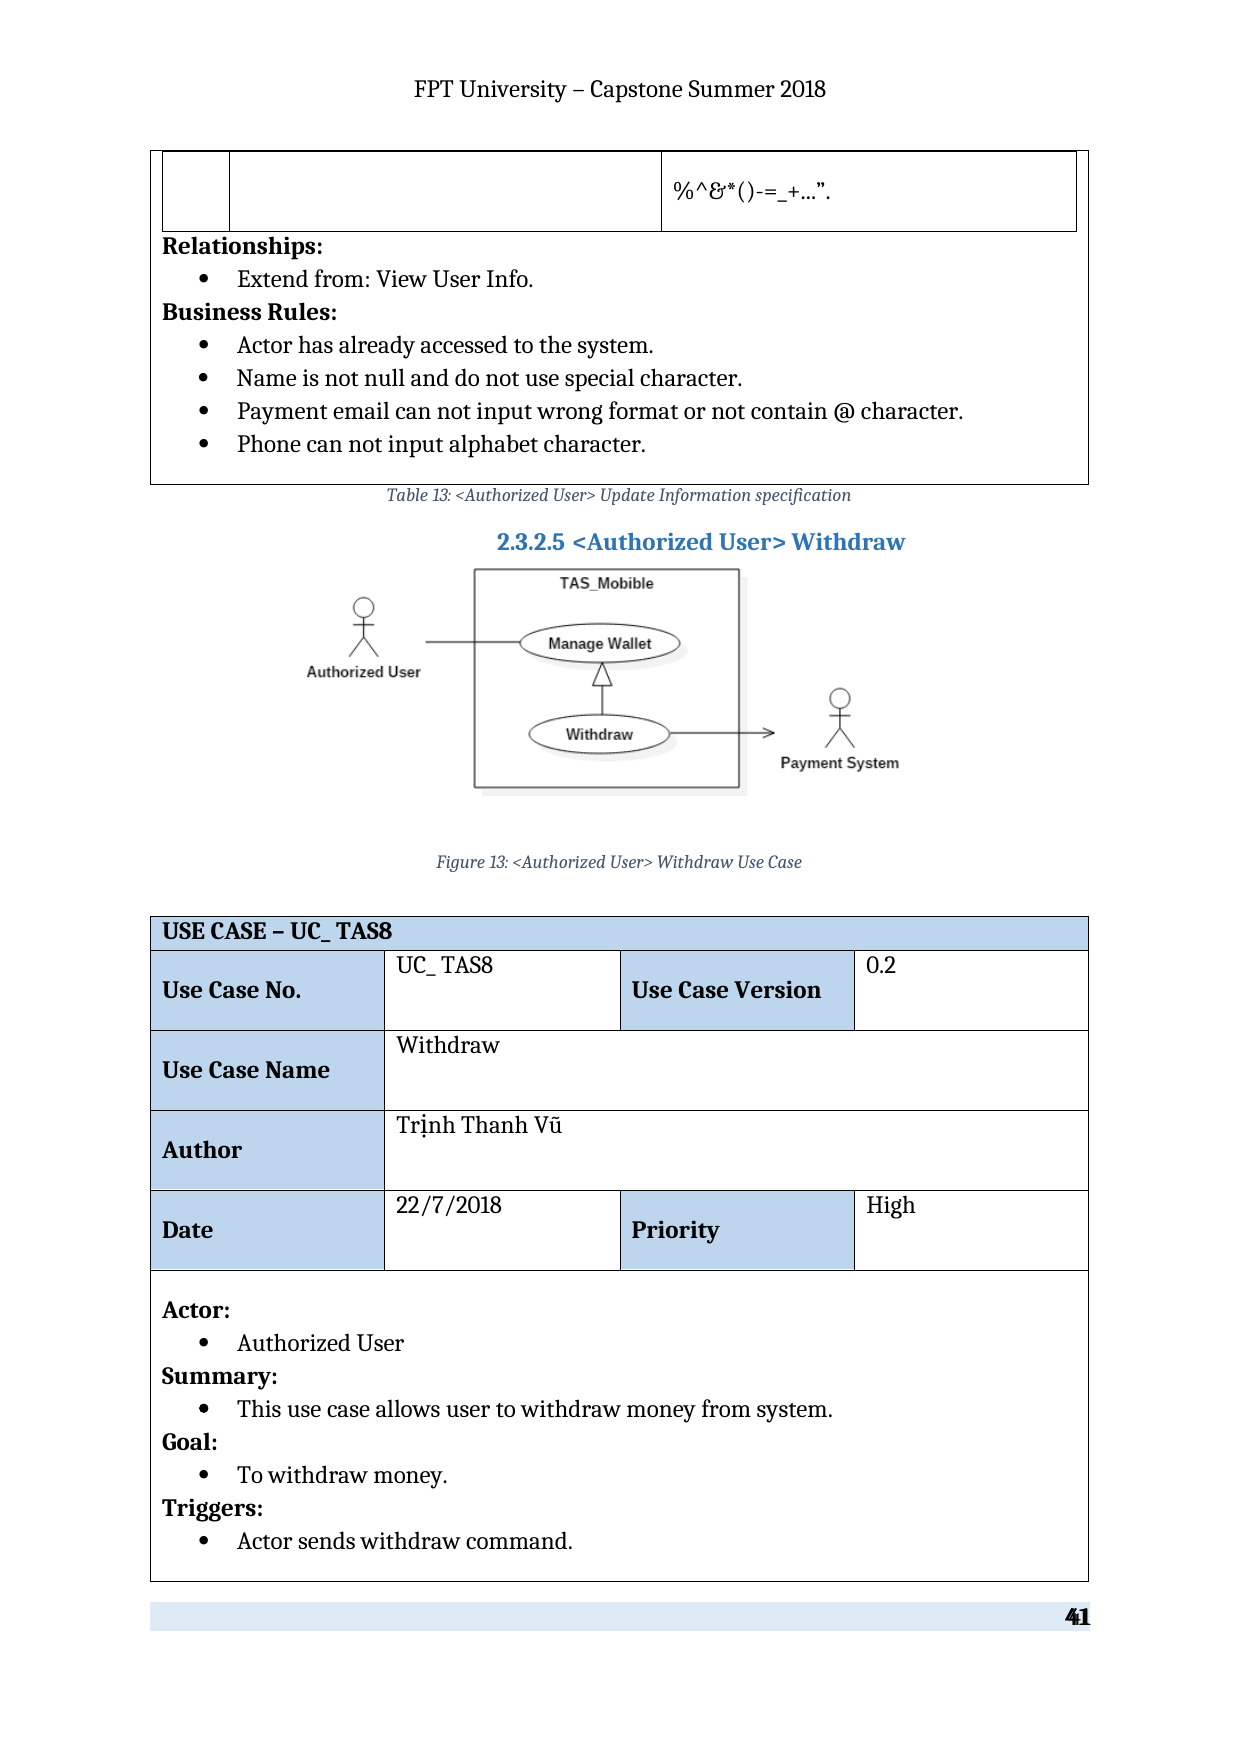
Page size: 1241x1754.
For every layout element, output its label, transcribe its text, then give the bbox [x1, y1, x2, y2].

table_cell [151, 1271, 1088, 1581]
text Figure 13: <Authorized User> Withdraw Use Case [150, 852, 1090, 895]
table_cell Date [151, 1191, 384, 1269]
table_cell UC_ TAS8 [385, 951, 620, 1030]
table_cell Use Case No. [151, 951, 384, 1030]
table_header USE CASE – UC_ TAS8 [151, 917, 1088, 950]
table_cell Withdraw [385, 1031, 1088, 1110]
table_cell Trịnh Thanh Vũ [385, 1111, 1088, 1189]
table_cell 22/7/2018 [385, 1191, 620, 1269]
table_cell High [855, 1191, 1088, 1269]
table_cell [151, 151, 1088, 484]
table_cell Use Case Version [621, 951, 854, 1030]
table_cell Priority [621, 1191, 854, 1269]
table_cell Use Case Name [151, 1031, 384, 1110]
text Table 13: <Authorized User> Update Information specification [150, 485, 1090, 507]
subtitle <Authorized User> Withdraw [497, 527, 1090, 556]
table_cell 0.2 [855, 951, 1088, 1030]
picture [290, 558, 950, 833]
table_cell Author [151, 1111, 384, 1189]
